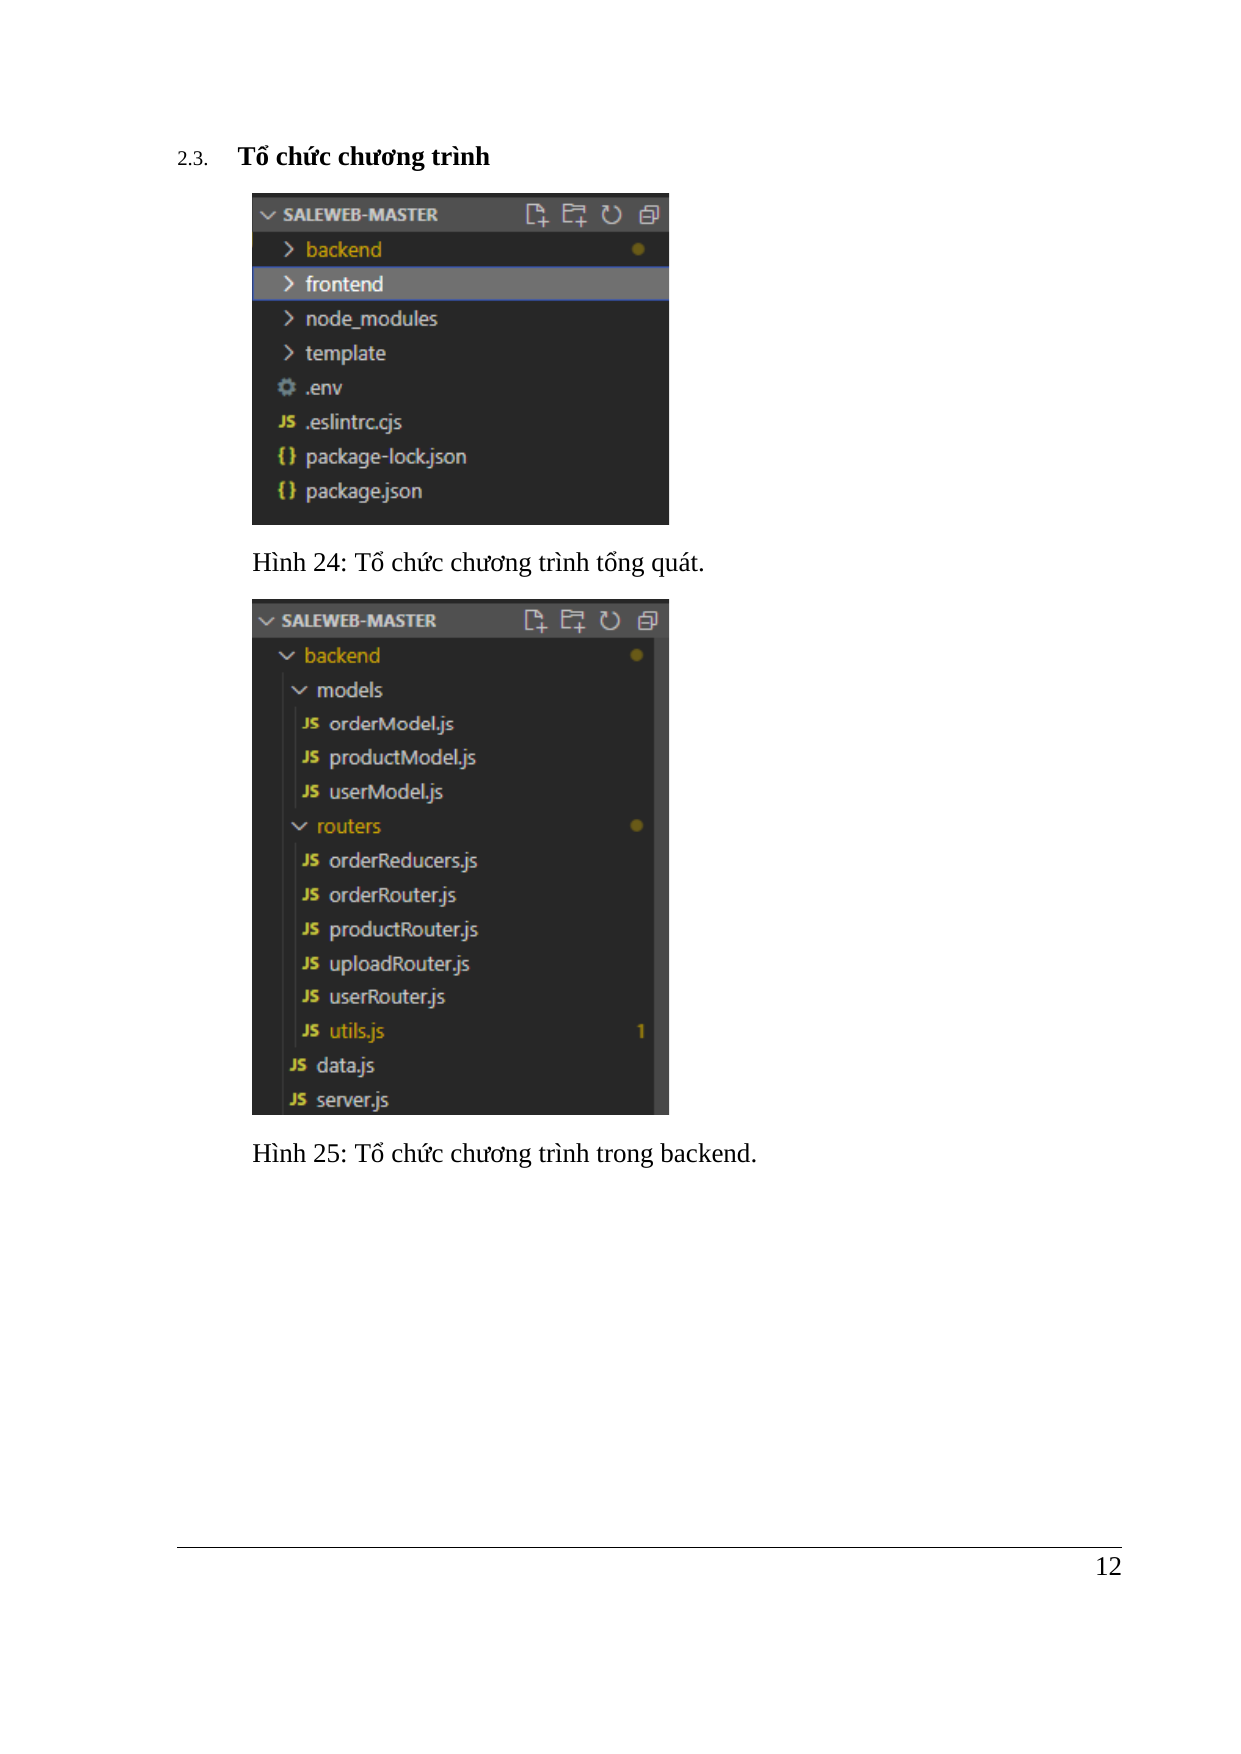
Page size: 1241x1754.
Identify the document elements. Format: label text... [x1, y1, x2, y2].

text Hình 24: Tổ chức chương trình tổng quát. [177, 546, 1122, 577]
picture [252, 193, 670, 525]
subtitle Tổ chức chương trình [177, 140, 1122, 172]
picture [252, 599, 670, 1115]
text Hình 25: Tổ chức chương trình trong backend. [177, 1137, 1122, 1168]
